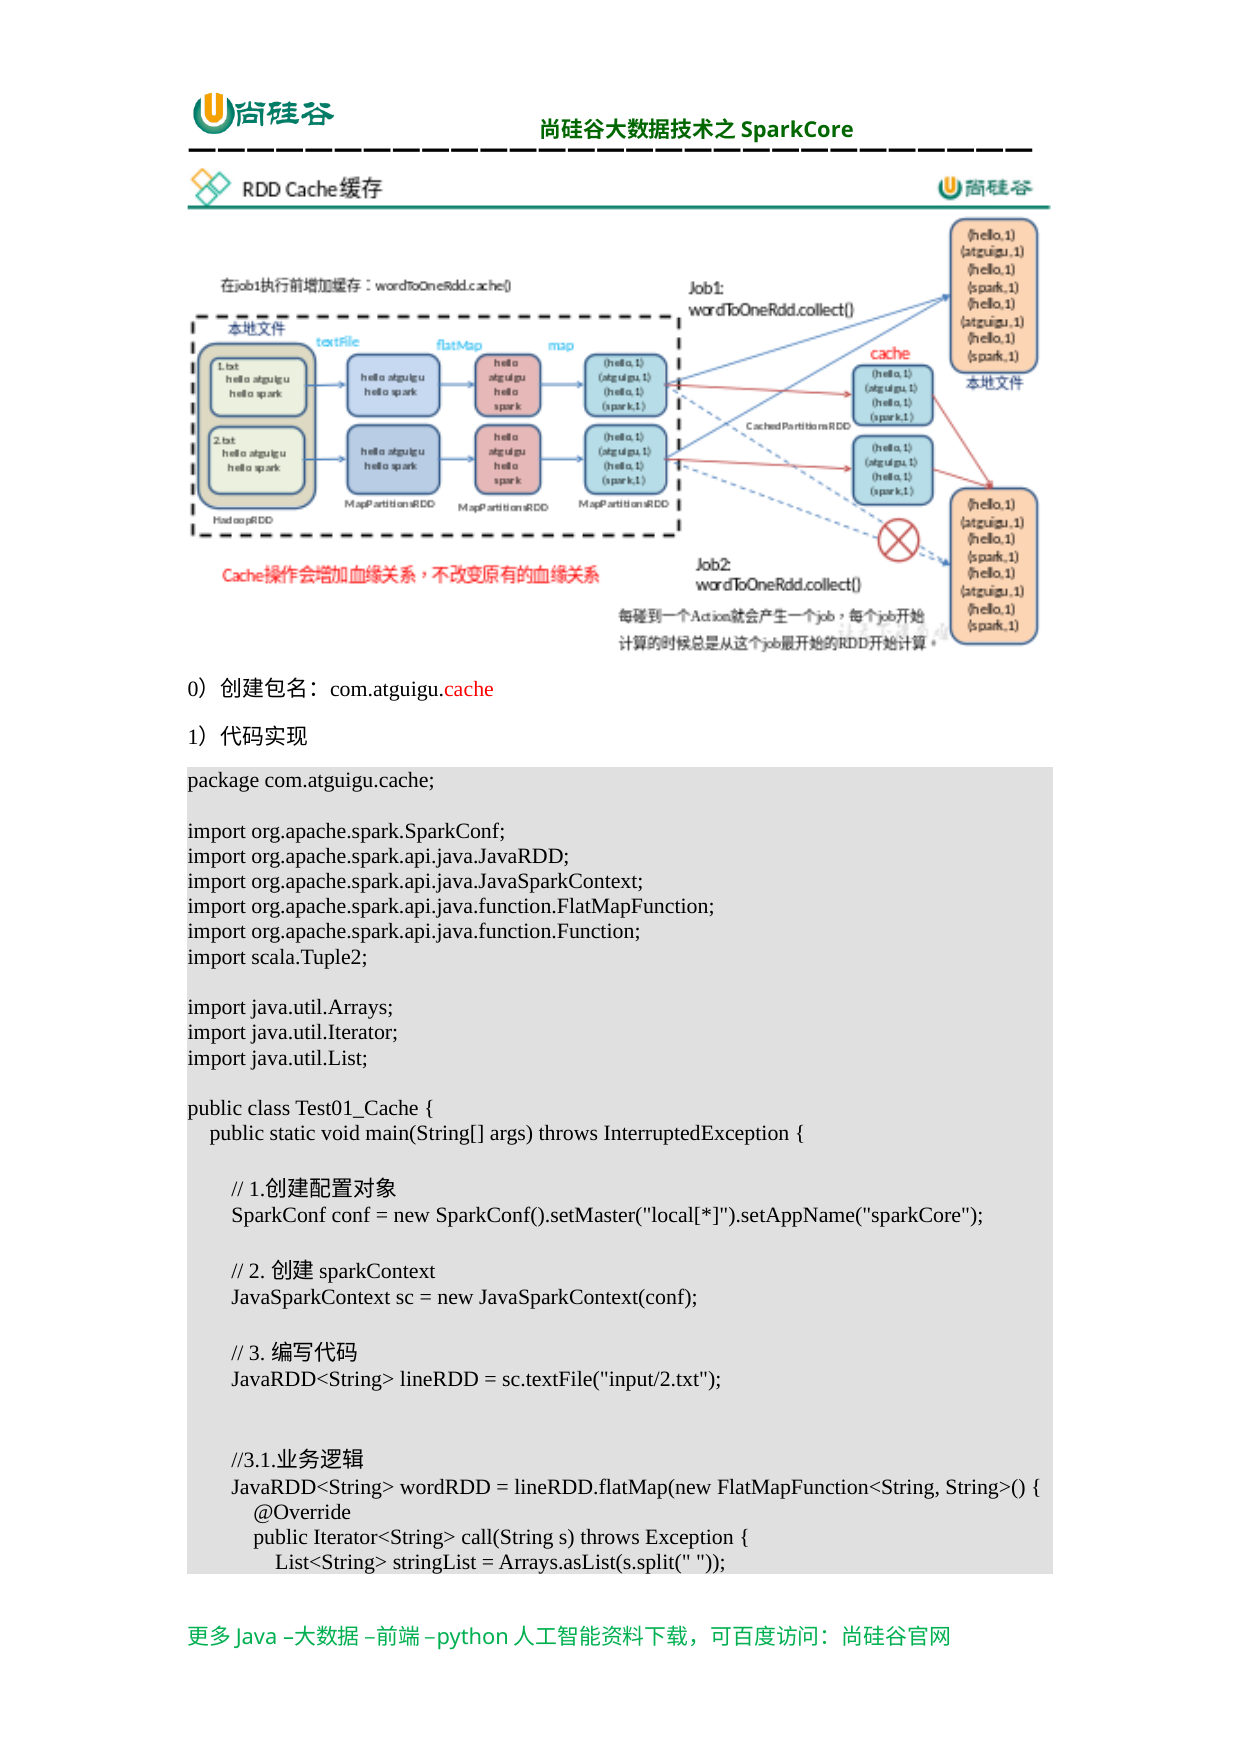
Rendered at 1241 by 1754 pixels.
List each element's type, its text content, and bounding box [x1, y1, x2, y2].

text import org.apache.spark.api.java.function.Function; [187, 918, 1053, 944]
text public class Test01_Cache { [187, 1095, 1053, 1120]
text JavaSparkContext sc = new JavaSparkContext(conf); [187, 1284, 1053, 1309]
text import org.apache.spark.api.java.JavaRDD; [187, 843, 1053, 868]
text package com.atguigu.cache; [187, 767, 1053, 792]
text public static void main(String[] args) throws InterruptedException { [187, 1120, 1053, 1145]
text import org.apache.spark.api.java.function.FlatMapFunction; [187, 893, 1053, 918]
text List<String> stringList = Arrays.asList(s.split(" ")); [187, 1549, 1053, 1574]
text import java.util.Iterator; [187, 1019, 1053, 1044]
text @Override [187, 1499, 1053, 1524]
text // 3. 编写代码 [187, 1335, 1053, 1366]
picture [187, 88, 338, 138]
text 0）创建包名：com.atguigu.cache [187, 671, 1053, 703]
text SparkConf conf = new SparkConf().setMaster("local[*]").setAppName("sparkCore"); [187, 1202, 1053, 1227]
text JavaRDD<String> lineRDD = sc.textFile("input/2.txt"); [187, 1366, 1053, 1392]
text //3.1.业务逻辑 [187, 1442, 1053, 1474]
text import java.util.List; [187, 1044, 1053, 1070]
text import scala.Tuple2; [187, 944, 1053, 969]
text import java.util.Arrays; [187, 994, 1053, 1019]
text // 1.创建配置对象 [187, 1171, 1053, 1202]
text JavaRDD<String> wordRDD = lineRDD.flatMap(new FlatMapFunction<String, String>() { [187, 1474, 1053, 1499]
text import org.apache.spark.SparkConf; [187, 818, 1053, 843]
text // 2. 创建sparkContext [187, 1253, 1053, 1284]
text import org.apache.spark.api.java.JavaSparkContext; [187, 868, 1053, 893]
text 1）代码实现 [187, 719, 1053, 751]
text public Iterator<String> call(String s) throws Exception { [187, 1524, 1053, 1549]
